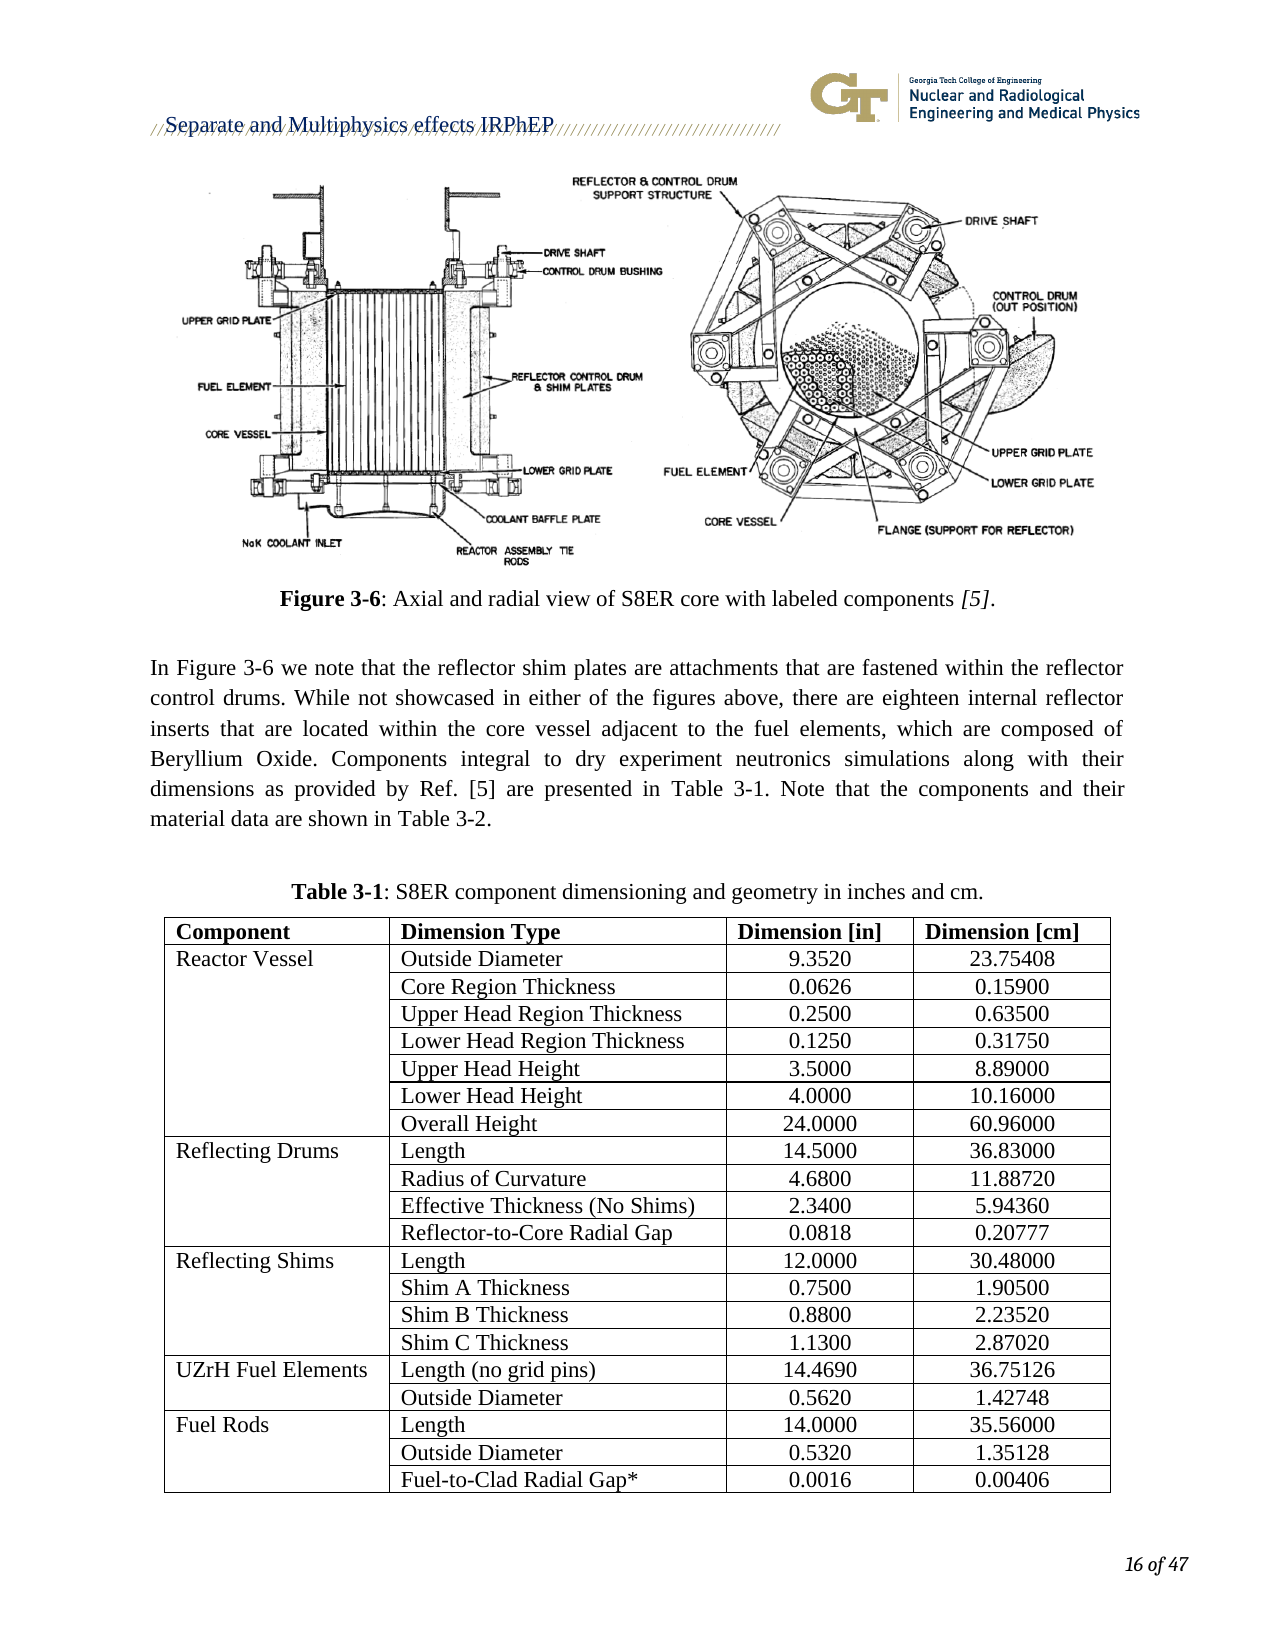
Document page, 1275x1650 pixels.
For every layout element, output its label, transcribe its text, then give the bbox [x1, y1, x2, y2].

table_cell 30.48000 [914, 1247, 1110, 1273]
table_cell 14.4690 [727, 1356, 913, 1383]
table_cell 0.2500 [727, 1000, 913, 1027]
table_cell 10.16000 [914, 1083, 1110, 1109]
table_cell Reflecting Drums [165, 1137, 389, 1246]
text Figure 3-2: Axial and radial view of S8ER core with labeled components. [150, 585, 1125, 611]
table_cell 11.88720 [914, 1165, 1110, 1191]
table_cell Shim B Thickness [390, 1302, 726, 1328]
table_cell Upper Head Region Thickness [390, 1000, 726, 1027]
table_cell 23.75408 [914, 945, 1110, 972]
table_cell Overall Height [390, 1110, 726, 1136]
table_cell Length [390, 1247, 726, 1273]
text In Figure 3-2 we note that the reflector shim plates are attachments that are fastened within the reflector control drums. While not showcased in either of the figures above, there are eighteen internal reflector inserts that are located within the core vessel adjacent to the fuel elements, which are composed of Beryllium Oxide. Components integral to dry experiment neutronics simulations along with their dimensions as provided by Ref. are presented in Table 3-1. Note that the components and their material data are shown in Table 3-2. [150, 654, 1125, 832]
text Table 3-1: S8ER component dimensioning and geometry in inches and cm. [150, 878, 1125, 904]
table_cell 35.56000 [914, 1411, 1110, 1437]
table_cell 8.89000 [914, 1055, 1110, 1081]
table_cell 36.83000 [914, 1137, 1110, 1163]
table_cell 4.0000 [727, 1083, 913, 1109]
table_cell Shim C Thickness [390, 1329, 726, 1355]
table_cell Reflector-to-Core Radial Gap [390, 1219, 726, 1246]
table_cell 0.20777 [914, 1219, 1110, 1246]
table_cell 1.42748 [914, 1384, 1110, 1410]
table_cell 1.35128 [914, 1439, 1110, 1465]
table_cell Length [390, 1137, 726, 1163]
table_cell Length [390, 1411, 726, 1437]
table_cell 5.94360 [914, 1192, 1110, 1218]
table_cell 1.90500 [914, 1274, 1110, 1301]
table_cell Outside Diameter [390, 1384, 726, 1410]
table_cell 0.15900 [914, 973, 1110, 999]
table_cell 0.0626 [727, 973, 913, 999]
table_cell 0.0818 [727, 1219, 913, 1246]
picture [810, 73, 1140, 122]
table_cell Core Region Thickness [390, 973, 726, 999]
table_cell 0.5320 [727, 1439, 913, 1465]
table_cell 4.6800 [727, 1165, 913, 1191]
table_cell 0.5620 [727, 1384, 913, 1410]
table_cell 14.0000 [727, 1411, 913, 1437]
table_cell Shim A Thickness [390, 1274, 726, 1301]
table_cell 1.1300 [727, 1329, 913, 1355]
table_header Dimension [in] [727, 918, 913, 944]
table_cell 12.0000 [727, 1247, 913, 1273]
table_cell Outside Diameter [390, 945, 726, 972]
table_header Dimension [cm] [914, 918, 1110, 944]
table_cell UZrH Fuel Elements [165, 1356, 389, 1410]
table_cell 0.7500 [727, 1274, 913, 1301]
table_cell 2.87020 [914, 1329, 1110, 1355]
table_cell Reflecting Shims [165, 1247, 389, 1355]
table_cell 0.31750 [914, 1028, 1110, 1054]
table_cell 0.00406 [914, 1466, 1110, 1492]
table_cell 0.0016 [727, 1466, 913, 1492]
table_cell 60.96000 [914, 1110, 1110, 1136]
table_cell 2.23520 [914, 1302, 1110, 1328]
table_cell Lower Head Region Thickness [390, 1028, 726, 1054]
table_cell Radius of Curvature [390, 1165, 726, 1191]
table_header Dimension Type [390, 918, 726, 944]
table_cell Lower Head Height [390, 1083, 726, 1109]
table_cell Reactor Vessel [165, 945, 389, 1136]
table_cell Fuel-to-Clad Radial Gap* [390, 1466, 726, 1492]
table_cell 14.5000 [727, 1137, 913, 1163]
table_header Component [165, 918, 389, 944]
table_cell 0.1250 [727, 1028, 913, 1054]
table_cell 2.3400 [727, 1192, 913, 1218]
table_cell Length (no grid pins) [390, 1356, 726, 1383]
table_cell Fuel Rods [165, 1411, 389, 1492]
table_cell Effective Thickness (No Shims) [390, 1192, 726, 1218]
table_cell 36.75126 [914, 1356, 1110, 1383]
picture [174, 171, 1101, 569]
table_cell 9.3520 [727, 945, 913, 972]
table_cell 0.8800 [727, 1302, 913, 1328]
table_cell 0.63500 [914, 1000, 1110, 1027]
table_cell Outside Diameter [390, 1439, 726, 1465]
table_cell 3.5000 [727, 1055, 913, 1081]
table_cell Upper Head Height [390, 1055, 726, 1081]
table_cell 24.0000 [727, 1110, 913, 1136]
